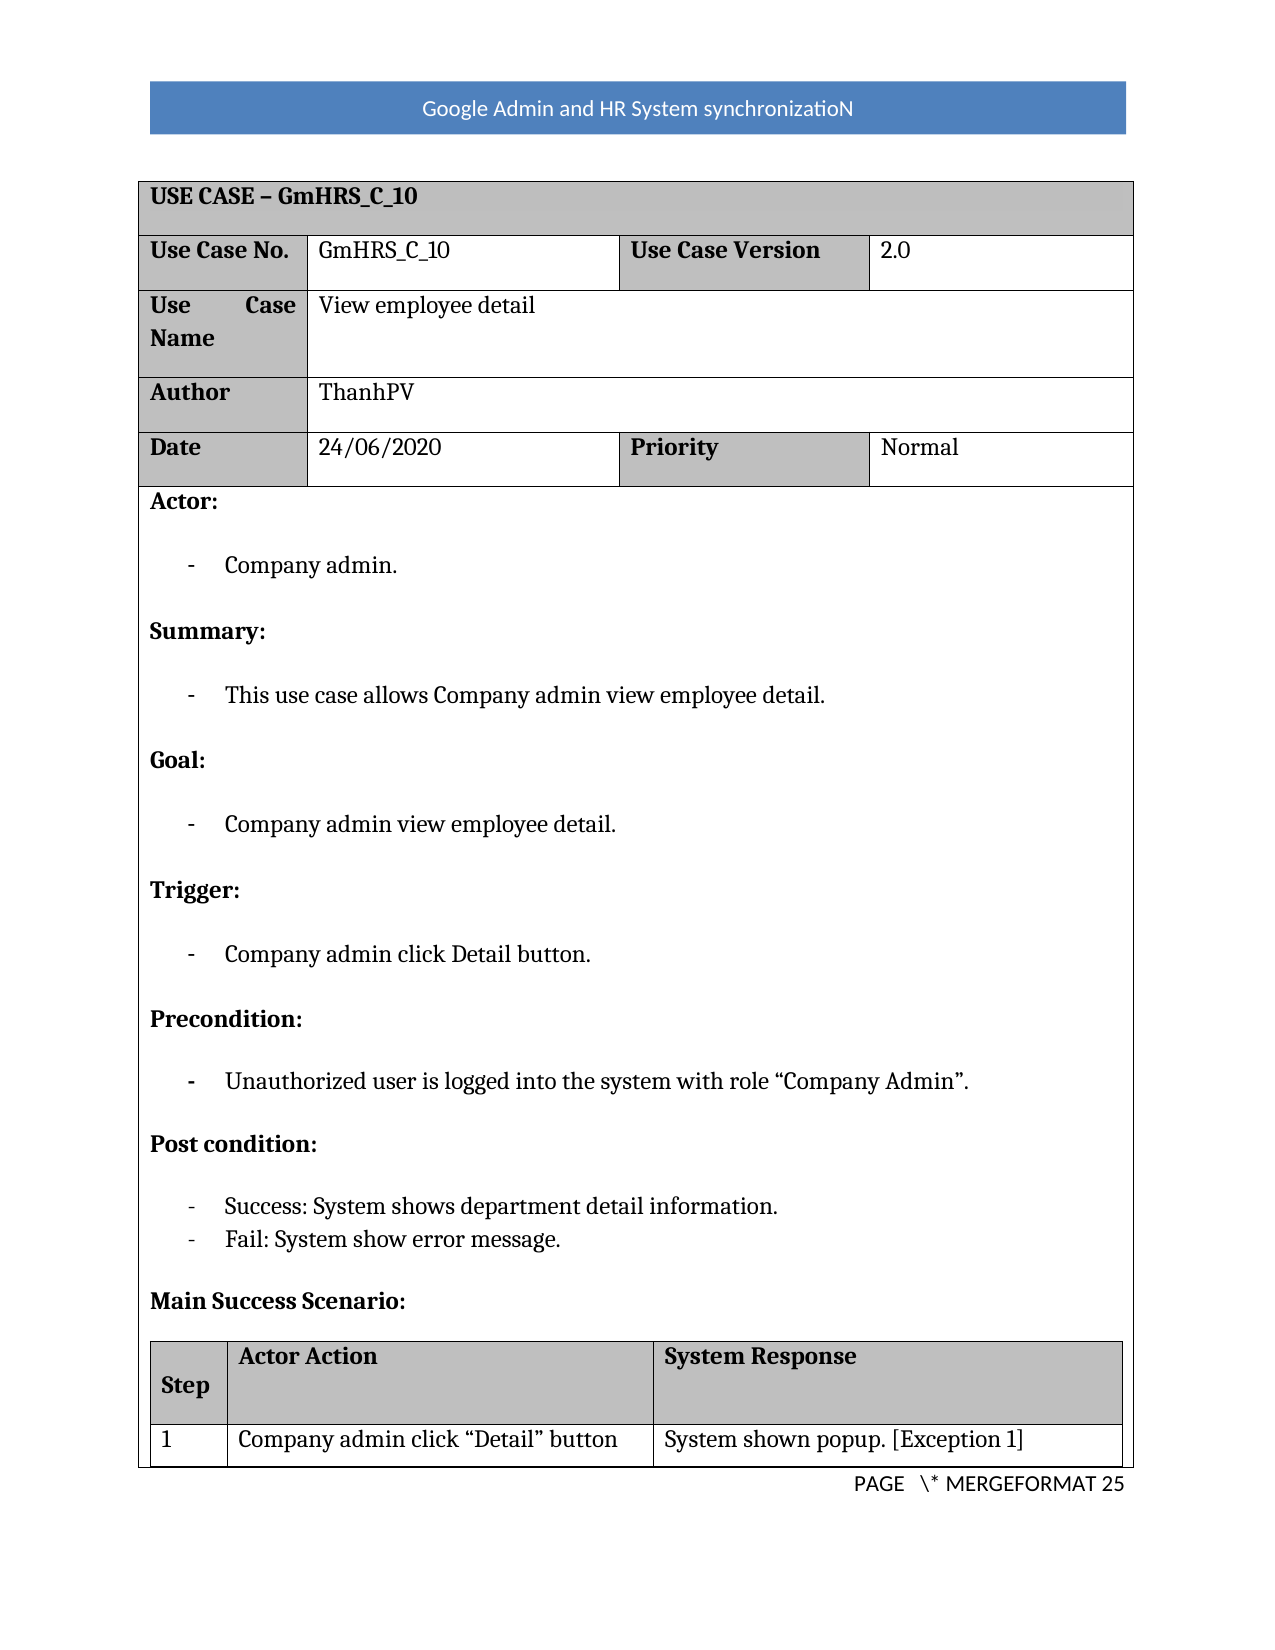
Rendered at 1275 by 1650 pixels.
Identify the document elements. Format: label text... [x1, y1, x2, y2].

table_cell 24/06/2020 [308, 433, 619, 486]
table_cell Use Case Version [620, 236, 869, 290]
table_header USE CASE – GmHRS_C_10 [139, 182, 1133, 235]
table_cell 2.0 [870, 236, 1133, 290]
table_cell GmHRS_C_10 [308, 236, 619, 290]
table_cell Author [139, 378, 307, 432]
table_cell ThanhPV [308, 378, 1133, 432]
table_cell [139, 487, 1133, 1467]
table_cell Normal [870, 433, 1133, 486]
table_cell View employee detail [308, 291, 1133, 377]
table_cell Use Case Name [139, 291, 307, 377]
table_cell Date [139, 433, 307, 486]
table_cell Use Case No. [139, 236, 307, 290]
table_cell Priority [620, 433, 869, 486]
